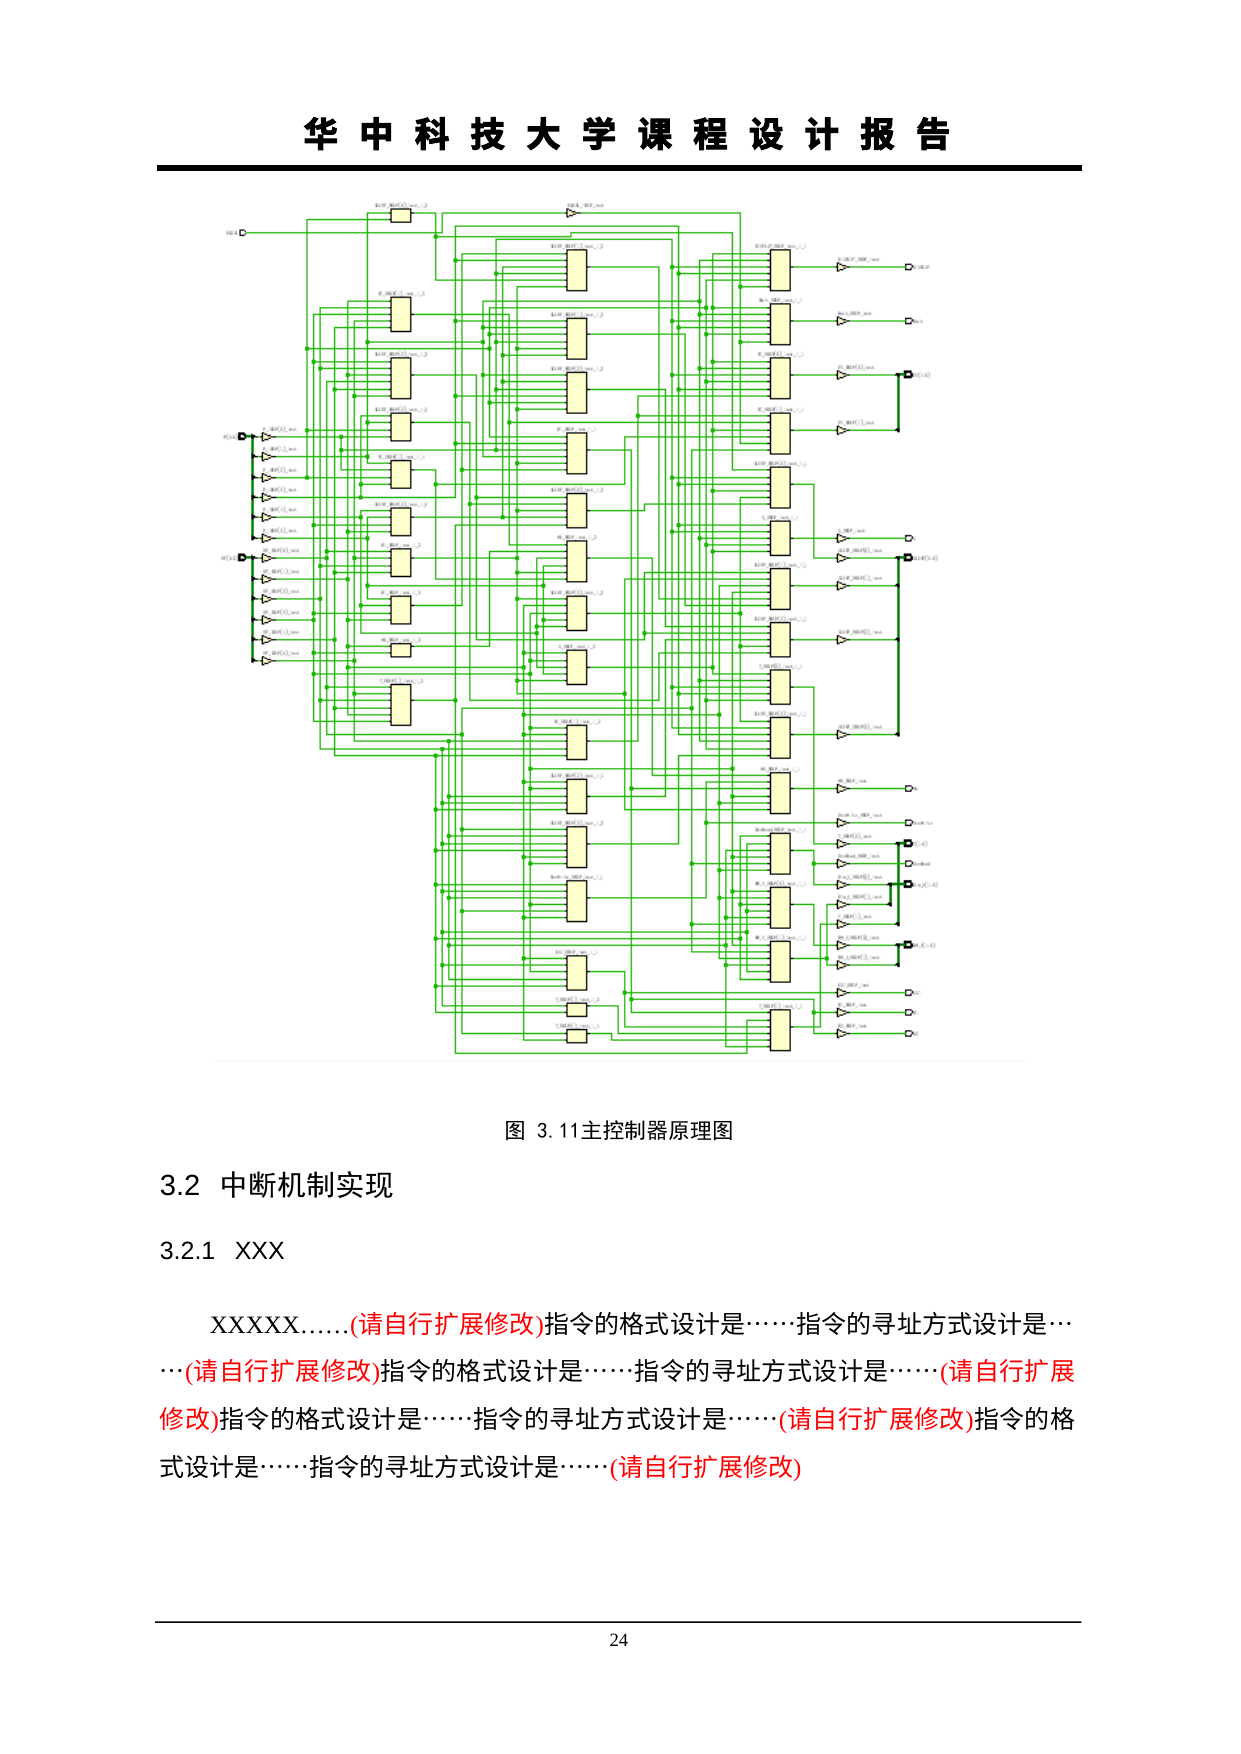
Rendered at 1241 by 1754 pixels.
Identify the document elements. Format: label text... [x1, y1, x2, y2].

subtitle XXX [159, 1227, 1078, 1274]
subtitle 中断机制实现 [159, 1166, 1053, 1202]
picture [212, 198, 1025, 1062]
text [159, 1298, 1075, 1489]
